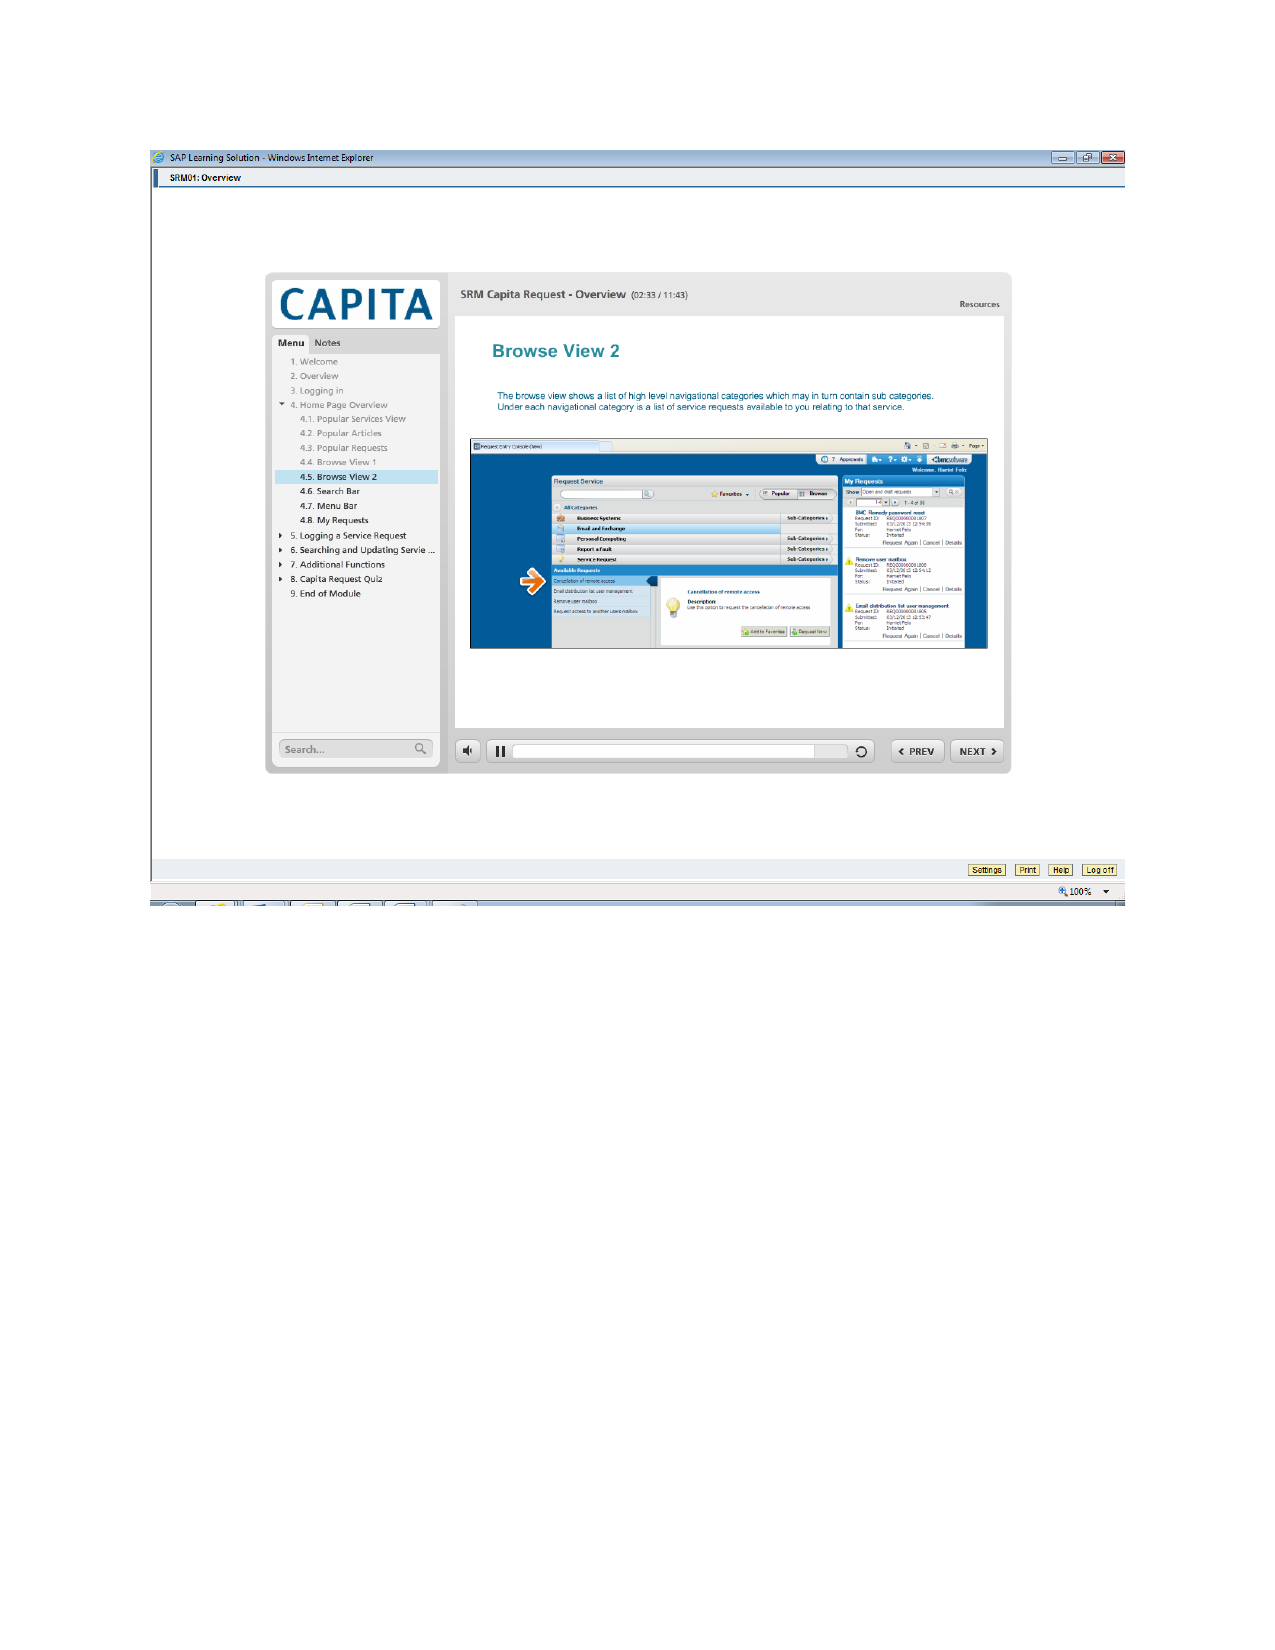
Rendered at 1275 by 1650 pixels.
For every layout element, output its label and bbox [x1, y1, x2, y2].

picture [150, 150, 1125, 906]
